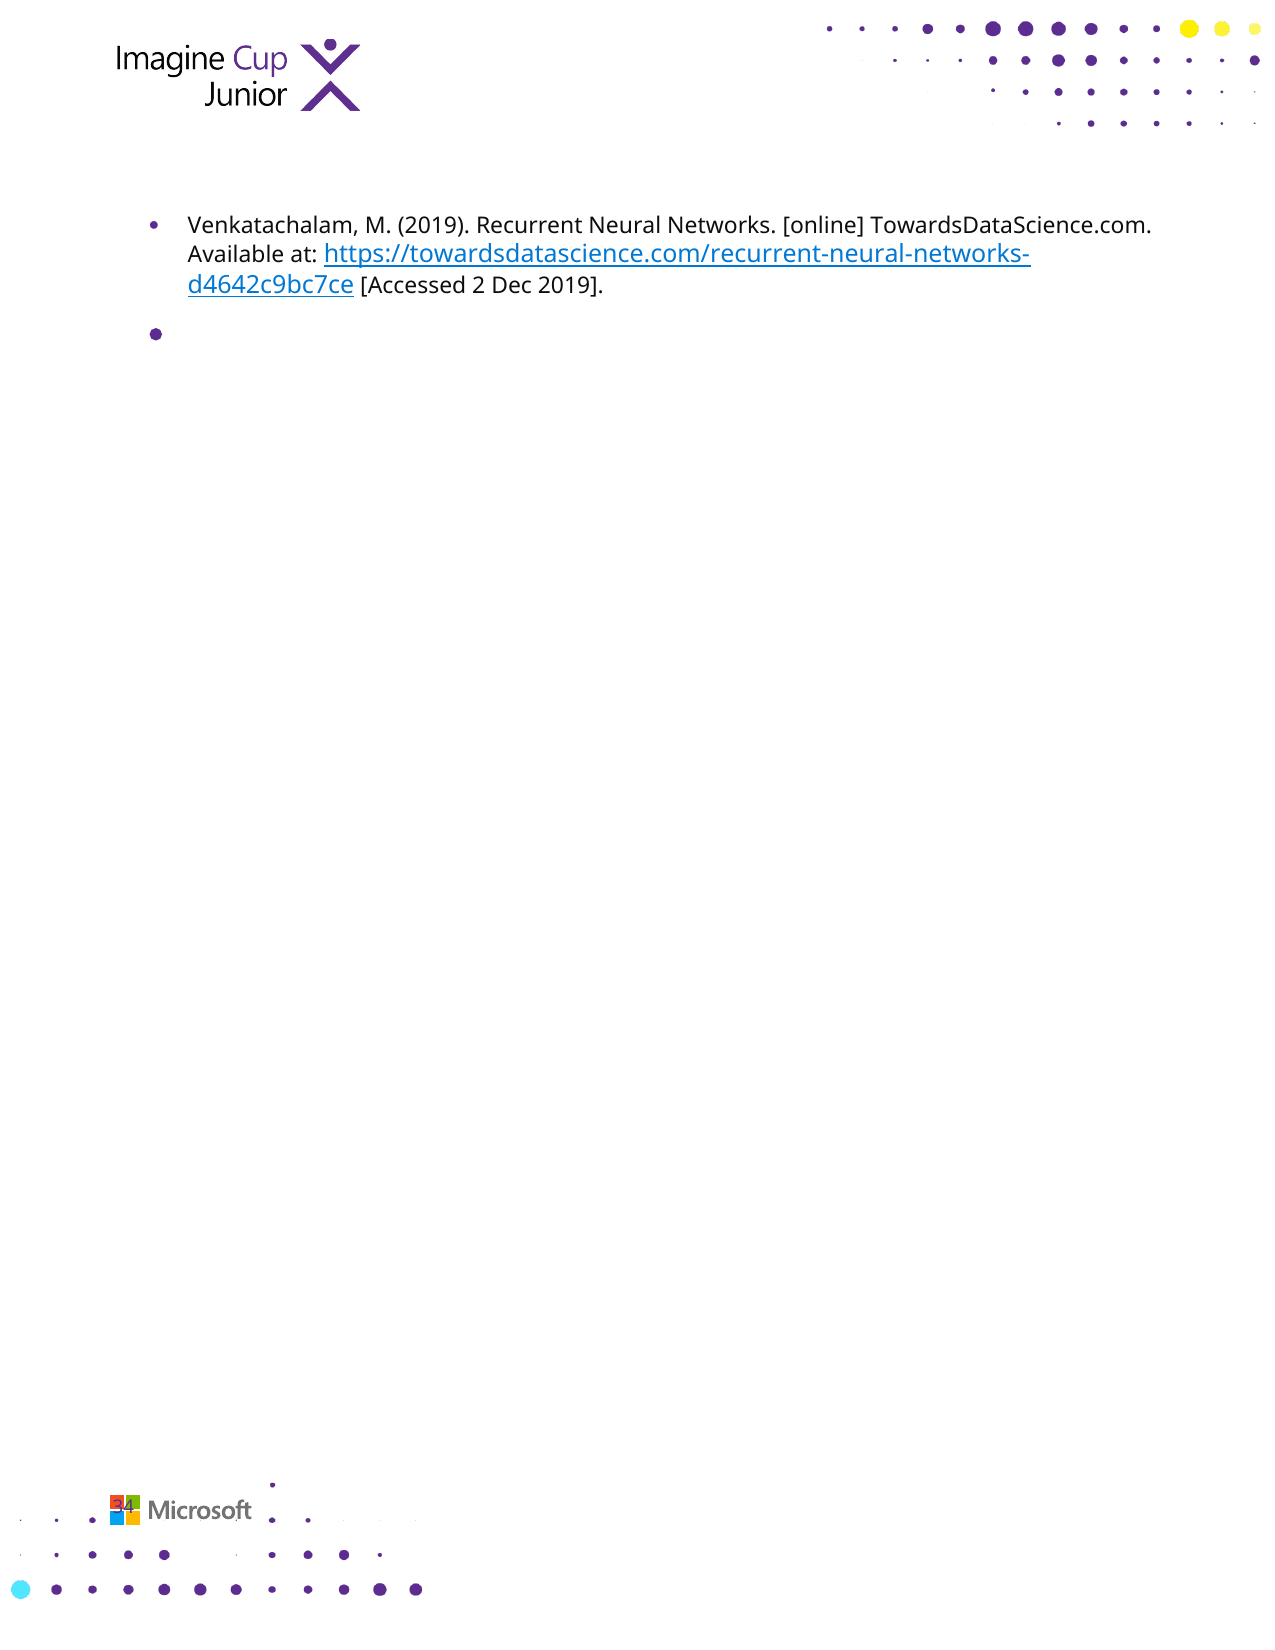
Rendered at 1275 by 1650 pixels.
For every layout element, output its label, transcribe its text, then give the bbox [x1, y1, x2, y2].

picture [0, 1453, 444, 1606]
text Venkatachalam, M. (2019). Recurrent Neural Networks. [online] TowardsDataScience.com. Available at: https://towardsdatascience.com/recurrent-neural-networks-d4642c9bc7ce [Accessed 2 Dec 2019]. [150, 211, 1162, 301]
picture [117, 12, 1275, 142]
